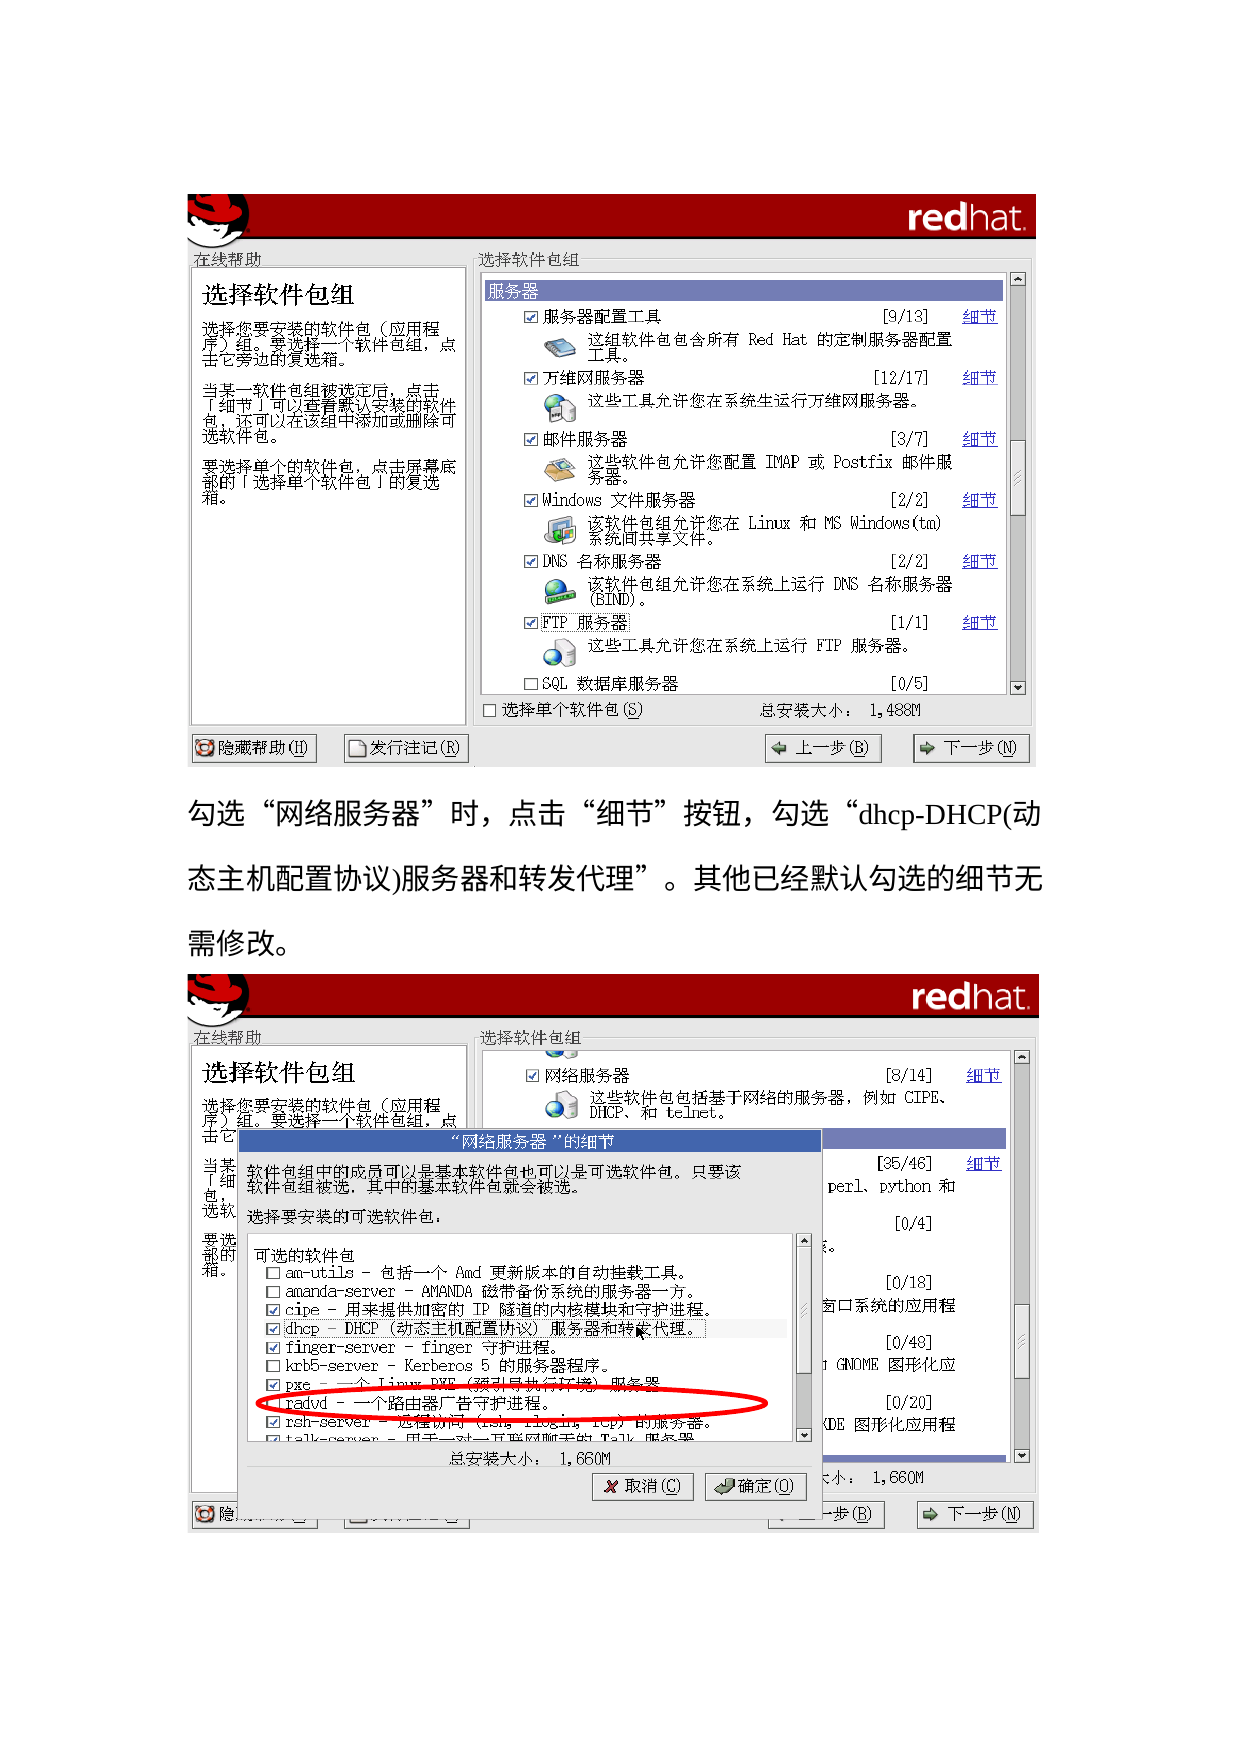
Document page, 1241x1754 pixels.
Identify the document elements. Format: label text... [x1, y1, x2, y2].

picture [187, 974, 1039, 1533]
text 勾选“网络服务器”时，点击“细节”按钮，勾选“dhcp-DHCP(动态主机配置协议)服务器和转发代理”。其他已经默认勾选的细节无需修改。 [187, 779, 1053, 974]
picture [187, 194, 1036, 767]
